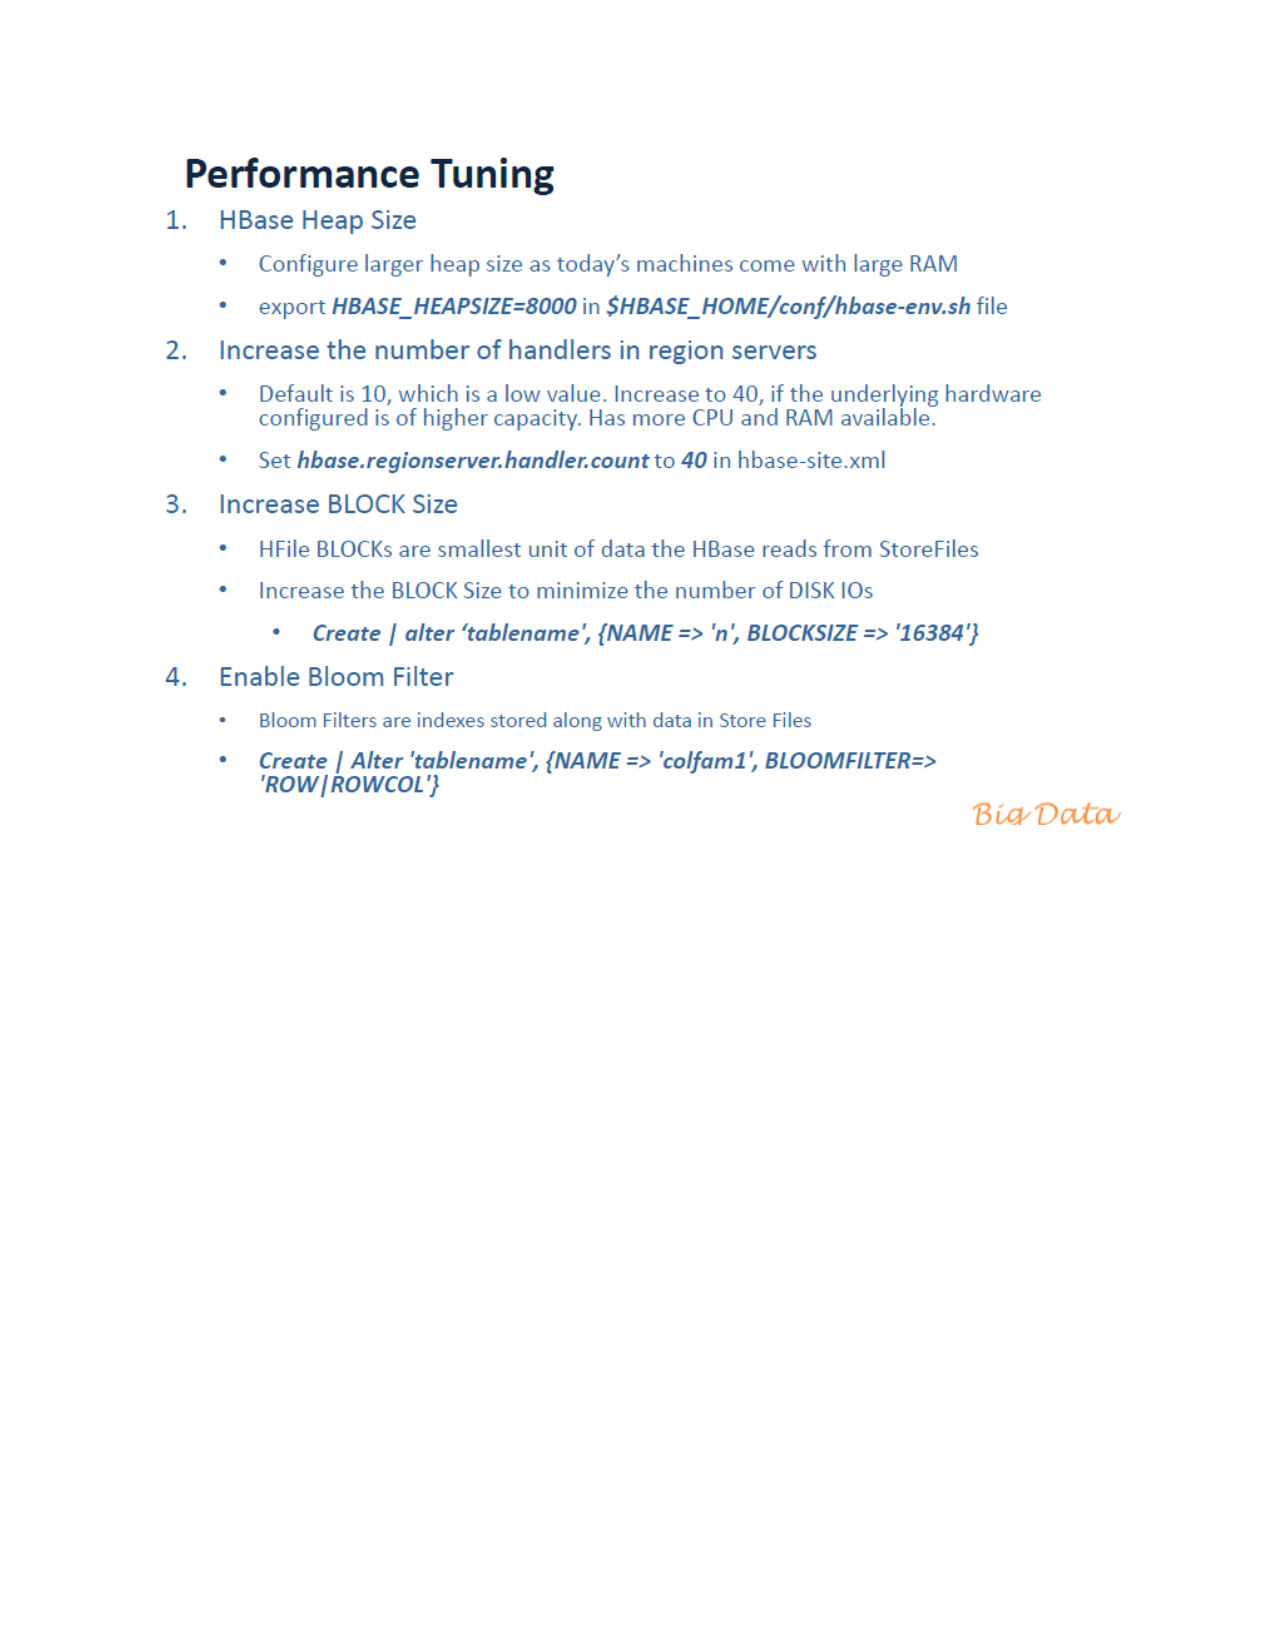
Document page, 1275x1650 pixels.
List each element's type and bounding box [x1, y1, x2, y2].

picture [150, 150, 1125, 825]
